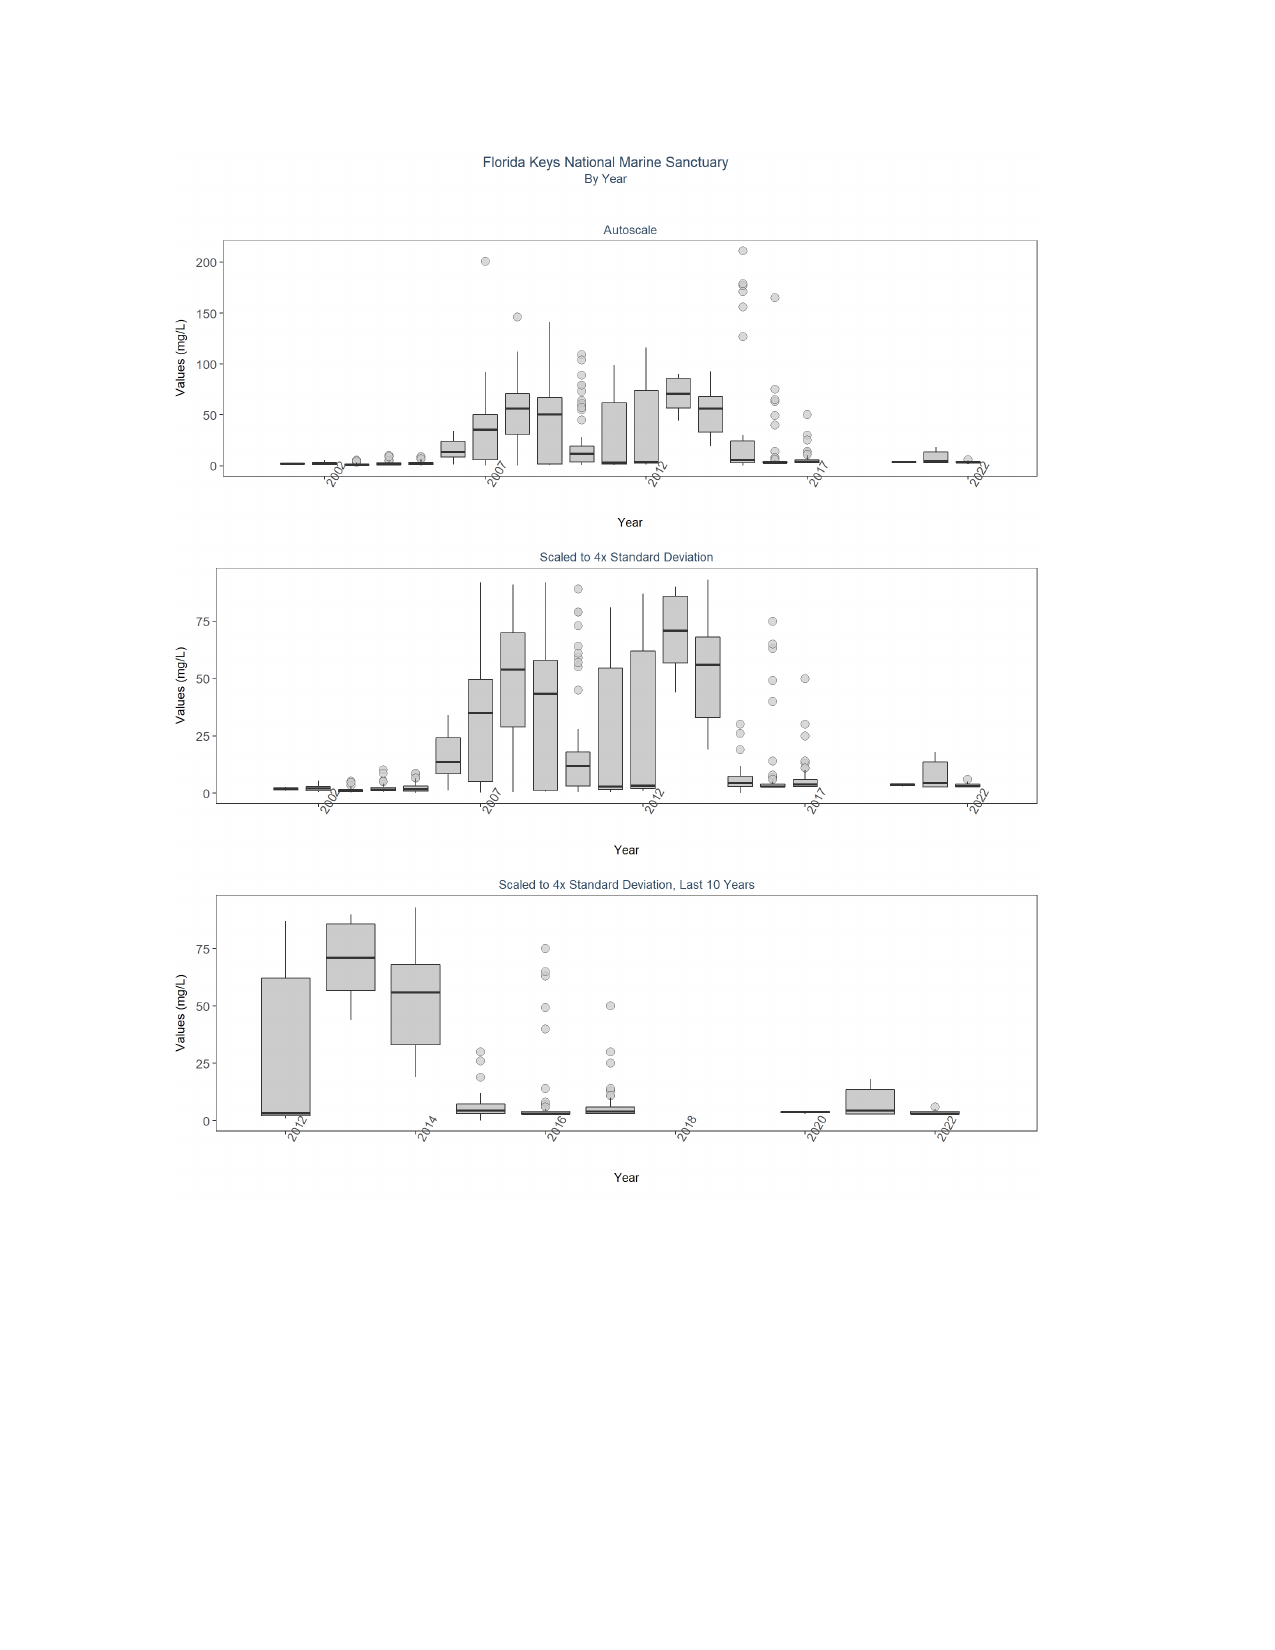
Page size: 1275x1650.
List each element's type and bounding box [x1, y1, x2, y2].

picture [168, 150, 1044, 1200]
